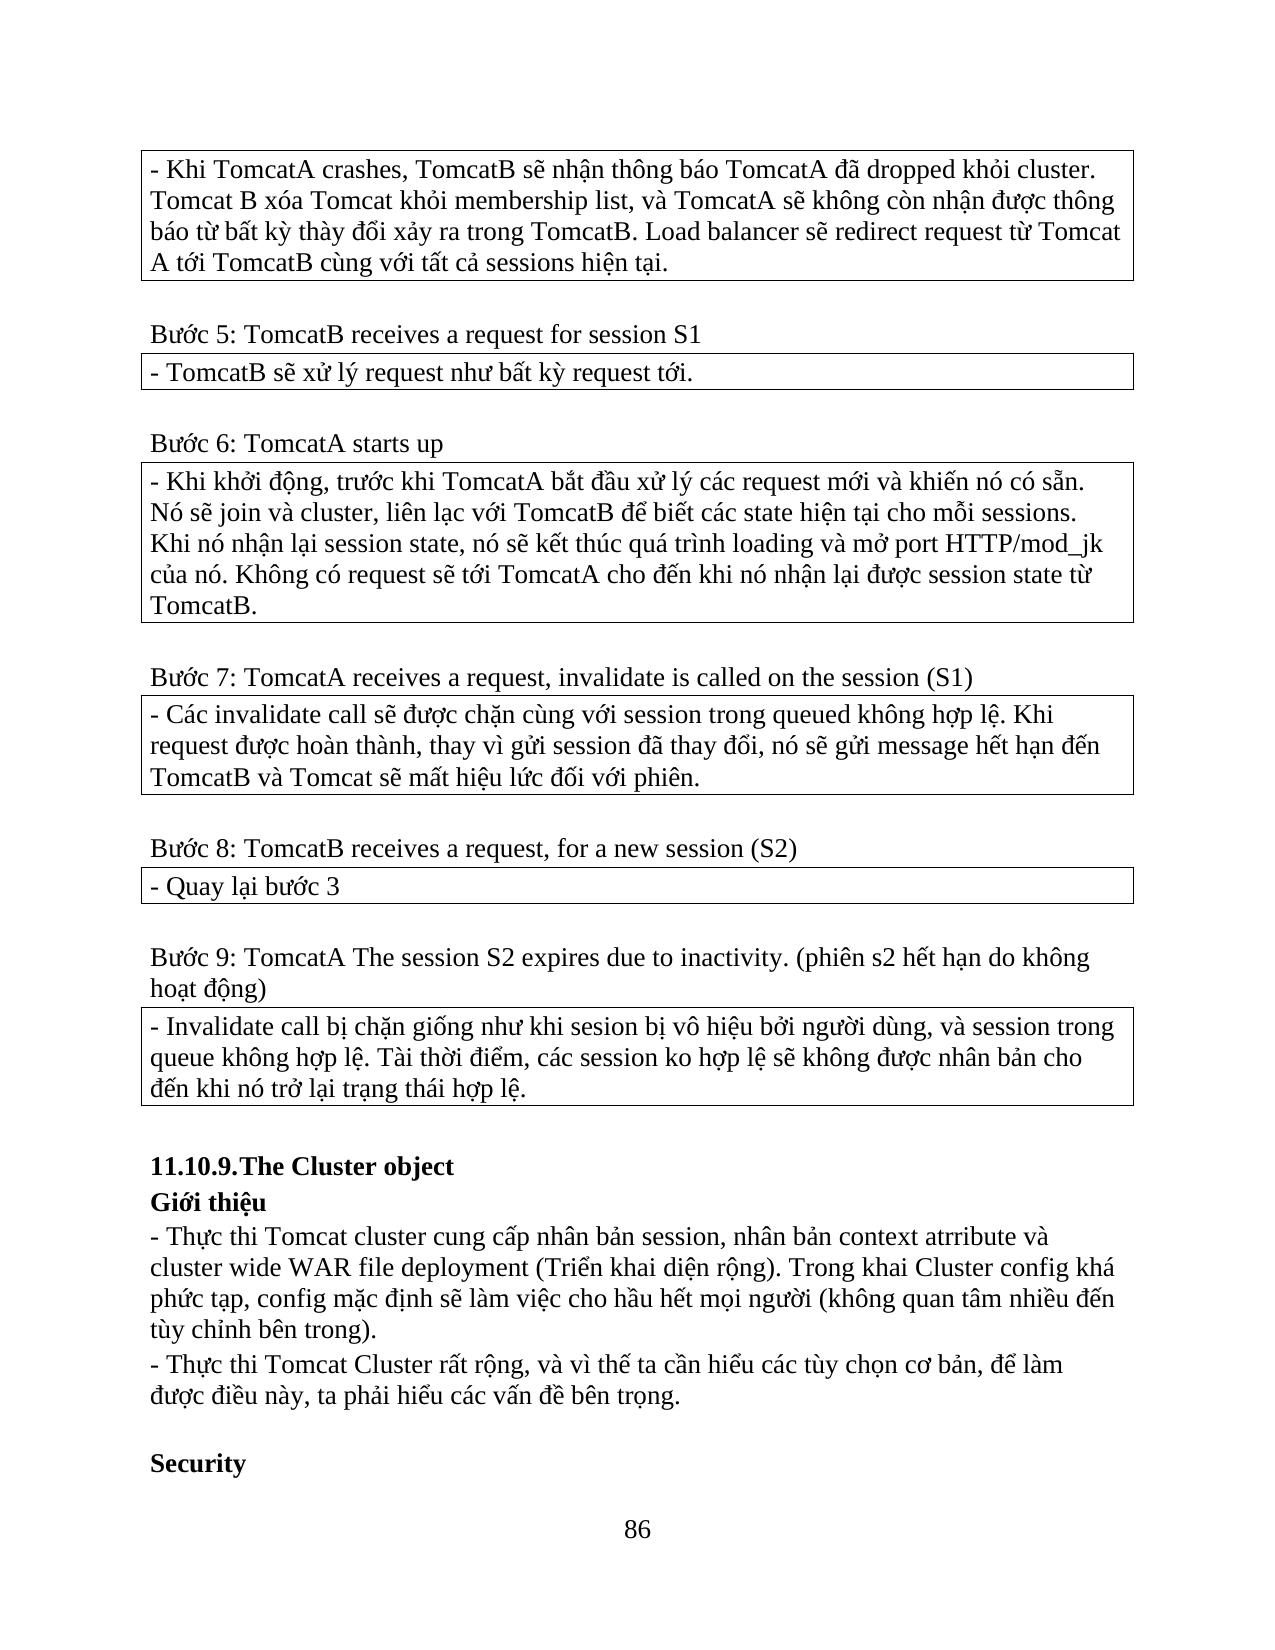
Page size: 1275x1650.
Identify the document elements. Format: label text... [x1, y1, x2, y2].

text Security [150, 1448, 1125, 1479]
text - TomcatB sẽ xử lý request như bất kỳ request tới. [142, 354, 1133, 389]
text - Thực thi Tomcat cluster cung cấp nhân bản session, nhân bản context atrribute và cluster wide WAR file deployment (Triển khai diện rộng). Trong khai Cluster config khá phức tạp, config mặc định sẽ làm việc cho hầu hết mọi người (không quan tâm nhiều đến tùy chỉnh bên trong). [150, 1220, 1125, 1345]
text Bước 5: TomcatB receives a request for session S1 [150, 318, 1125, 349]
text Bước 7: TomcatA receives a request, invalidate is called on the session (S1) [150, 661, 1125, 692]
text - Khi khởi động, trước khi TomcatA bắt đầu xử lý các request mới và khiến nó có sẵn. Nó sẽ join và cluster, liên lạc với TomcatB để biết các state hiện tại cho mỗi sessions. Khi nó nhận lại session state, nó sẽ kết thúc quá trình loading và mở port HTTP/mod_jk của nó. Không có request sẽ tới TomcatA cho đến khi nó nhận lại được session state từ TomcatB. [142, 463, 1133, 622]
text - Các invalidate call sẽ được chặn cùng với session trong queued không hợp lệ. Khi request được hoàn thành, thay vì gửi session đã thay đổi, nó sẽ gửi message hết hạn đến TomcatB và Tomcat sẽ mất hiệu lức đối với phiên. [142, 696, 1133, 794]
text - Invalidate call bị chặn giống như khi sesion bị vô hiệu bởi người dùng, và session trong queue không hợp lệ. Tài thời điểm, các session ko hợp lệ sẽ không được nhân bản cho đến khi nó trở lại trạng thái hợp lệ. [142, 1008, 1133, 1105]
subtitle The Cluster object [150, 1150, 1125, 1181]
text Bước 8: TomcatB receives a request, for a new session (S2) [150, 832, 1125, 863]
text Bước 9: TomcatA The session S2 expires due to inactivity. (phiên s2 hết hạn do không hoạt động) [150, 941, 1125, 1004]
text - Thực thi Tomcat Cluster rất rộng, và vì thế ta cần hiểu các tùy chọn cơ bản, để làm được điều này, ta phải hiểu các vấn đề bên trọng. [150, 1348, 1125, 1410]
text Giới thiệu [150, 1186, 1125, 1217]
text - Quay lại bước 3 [142, 868, 1133, 903]
text Bước 6: TomcatA starts up [150, 427, 1125, 458]
text - Khi TomcatA crashes, TomcatB sẽ nhận thông báo TomcatA đã dropped khỏi cluster. Tomcat B xóa Tomcat khỏi membership list, và TomcatA sẽ không còn nhận được thông báo từ bất kỳ thày đổi xảy ra trong TomcatB. Load balancer sẽ redirect request từ Tomcat A tới TomcatB cùng với tất cả sessions hiện tại. [142, 151, 1133, 280]
